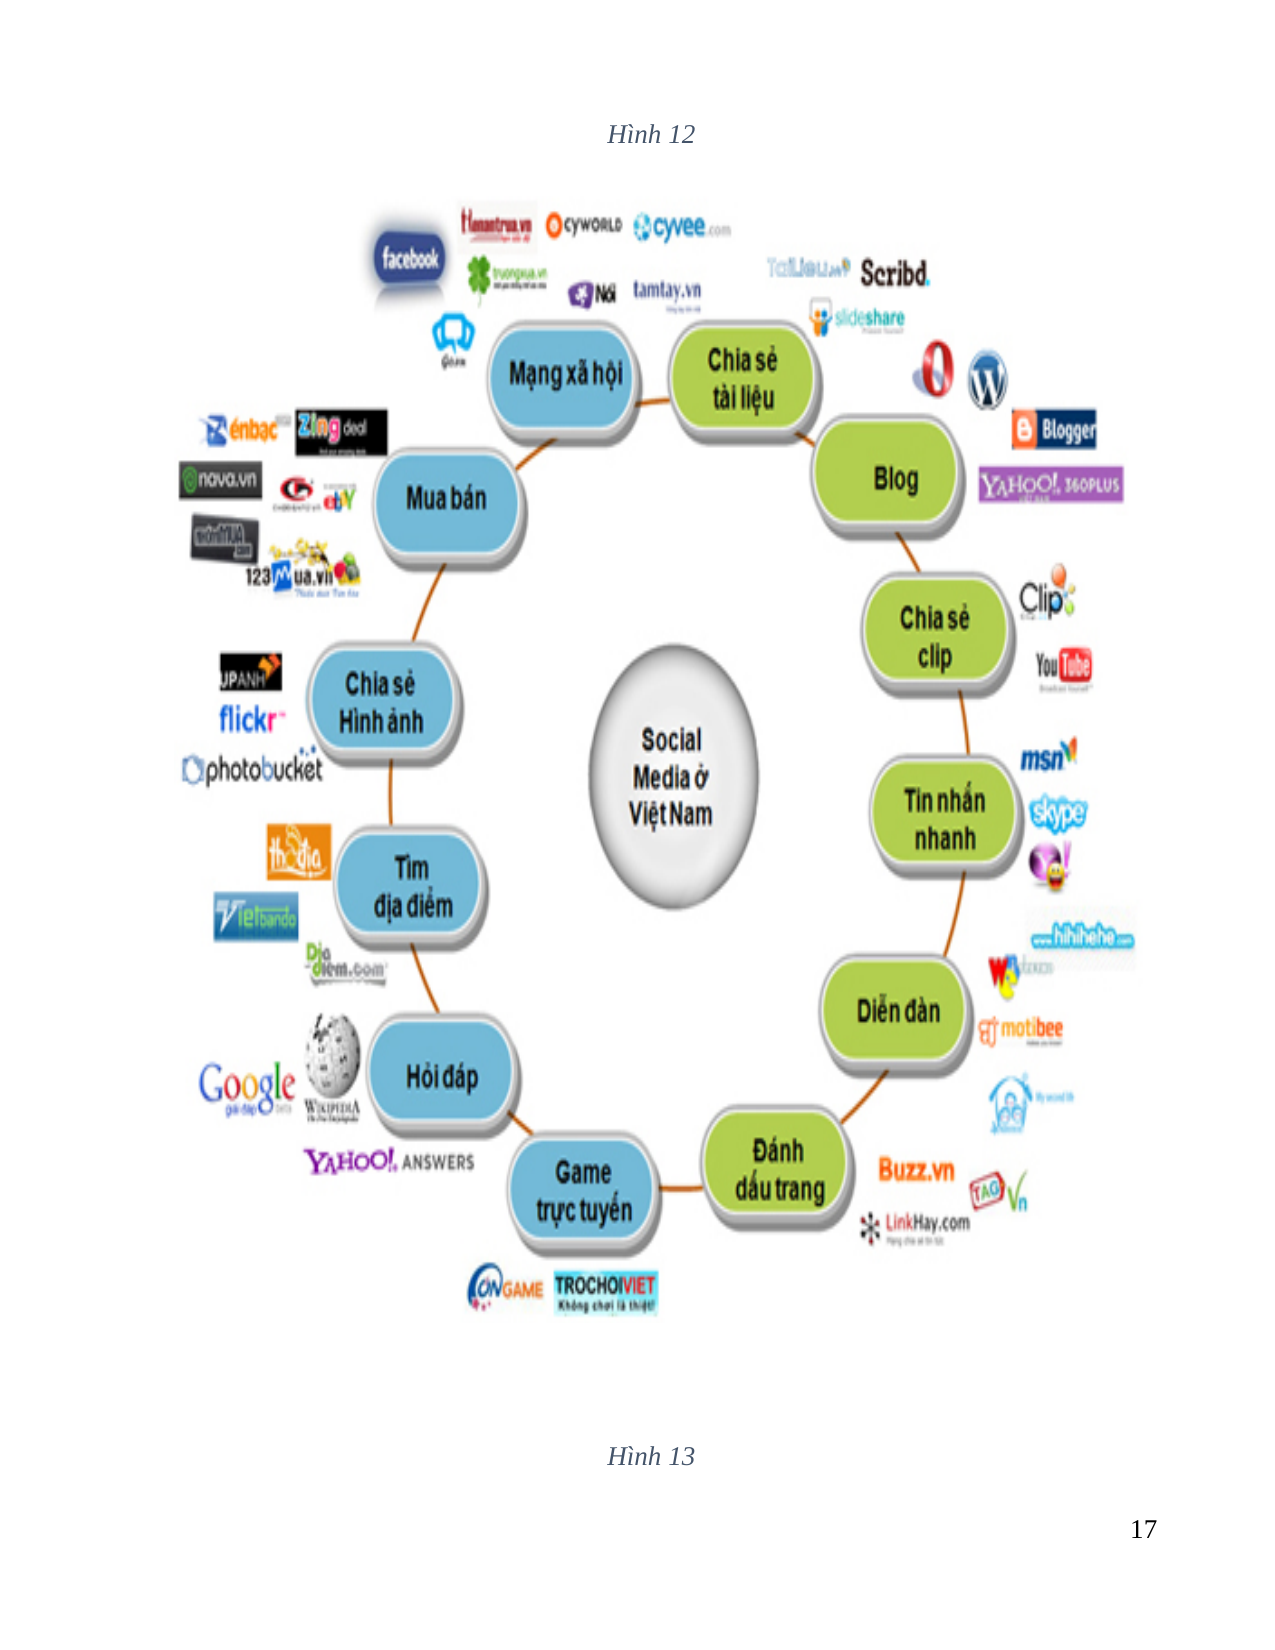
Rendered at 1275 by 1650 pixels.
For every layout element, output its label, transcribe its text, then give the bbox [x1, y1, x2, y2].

picture [172, 177, 1162, 1320]
text Hình 13 [148, 1440, 1157, 1472]
text Hình 12 [148, 118, 1157, 149]
